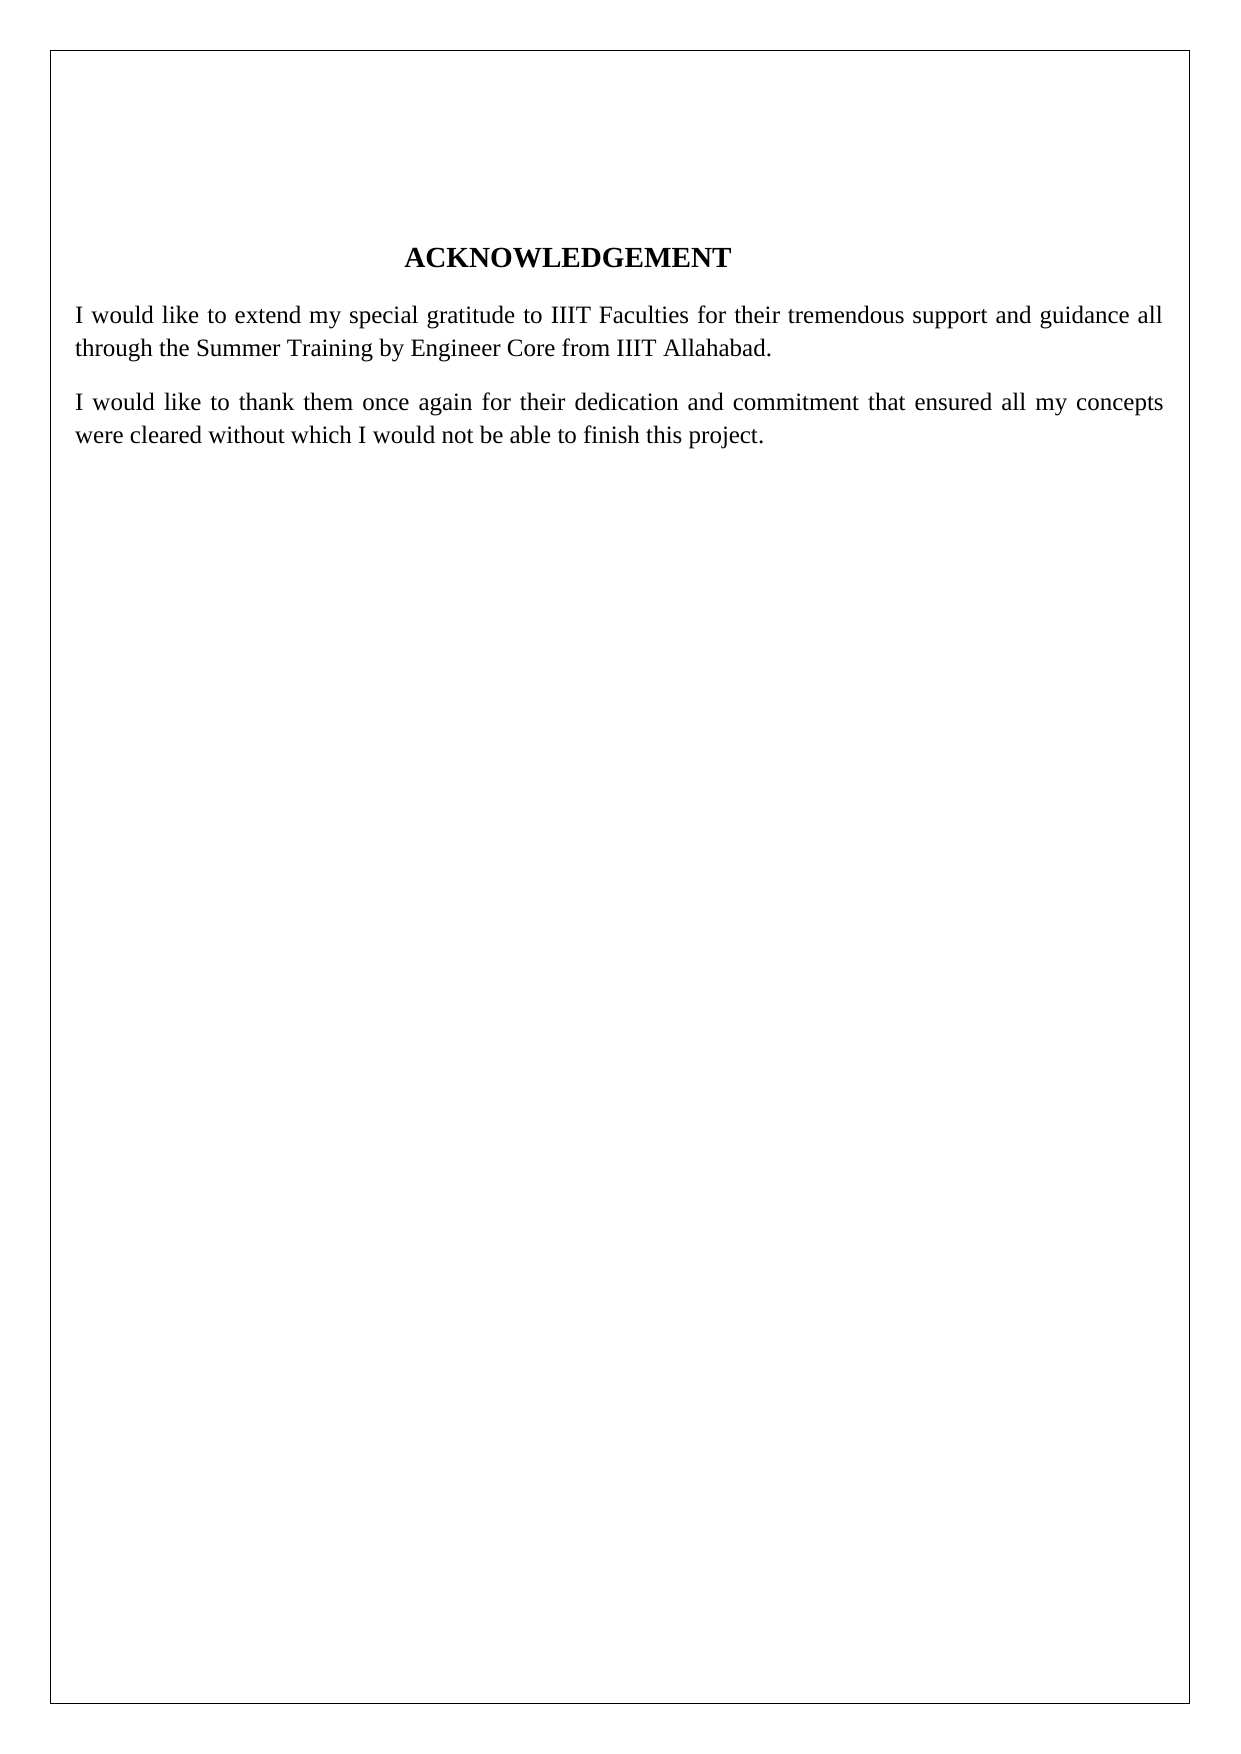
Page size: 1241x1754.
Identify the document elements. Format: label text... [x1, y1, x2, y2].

text I would like to extend my special gratitude to IIIT Faculties for their tremendous support and guidance all through the Summer Training by Engineer Core from IIIT Allahabad. [75, 300, 1165, 362]
text ACKNOWLEDGEMENT [300, 240, 1165, 274]
text I would like to thank them once again for their dedication and commitment that ensured all my concepts were cleared without which I would not be able to finish this project. [75, 387, 1165, 448]
